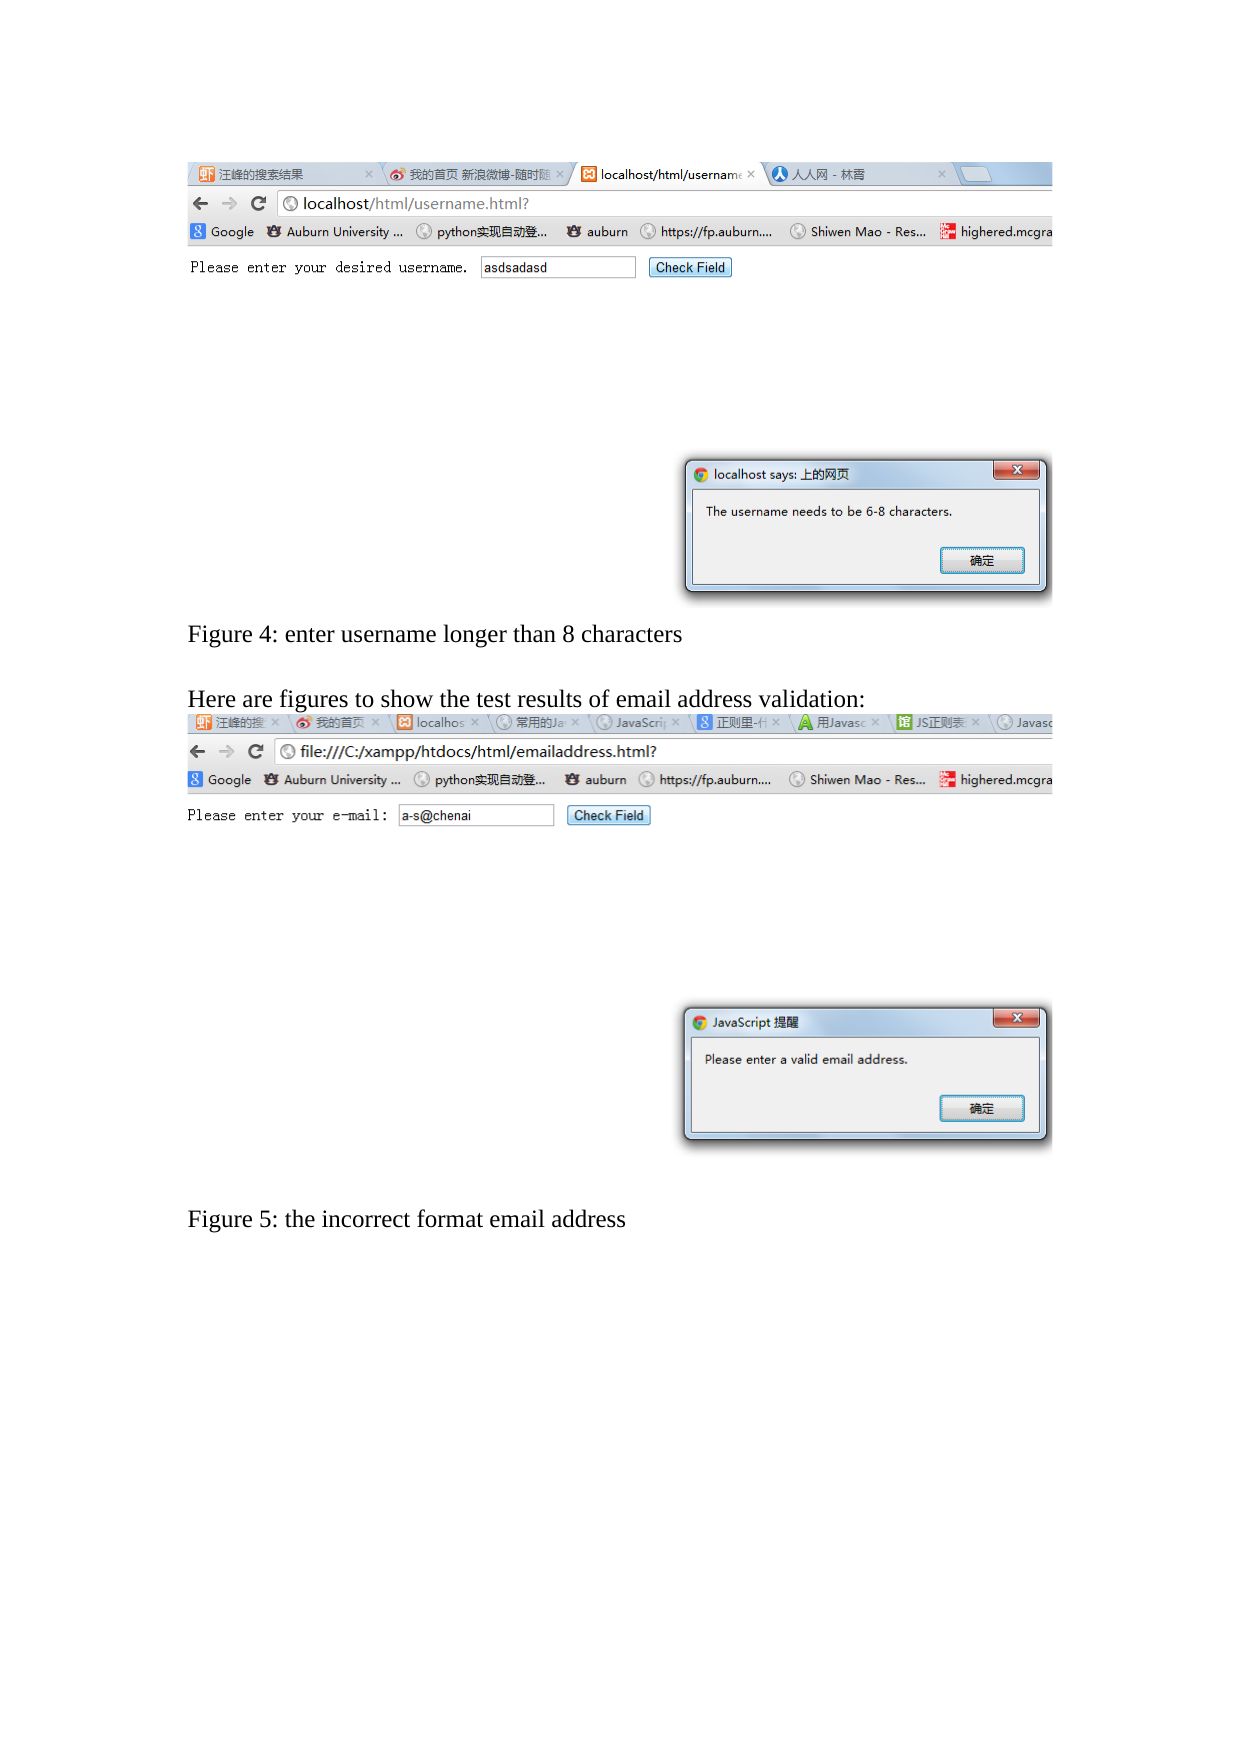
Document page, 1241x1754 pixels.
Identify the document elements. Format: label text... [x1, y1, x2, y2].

text Figure 4: enter username longer than 8 characters [187, 617, 1053, 649]
text Figure 5: the incorrect format email address [187, 1202, 1053, 1234]
picture [187, 714, 1053, 1189]
picture [187, 162, 1053, 608]
text Here are figures to show the test results of email address validation: [187, 682, 1053, 714]
